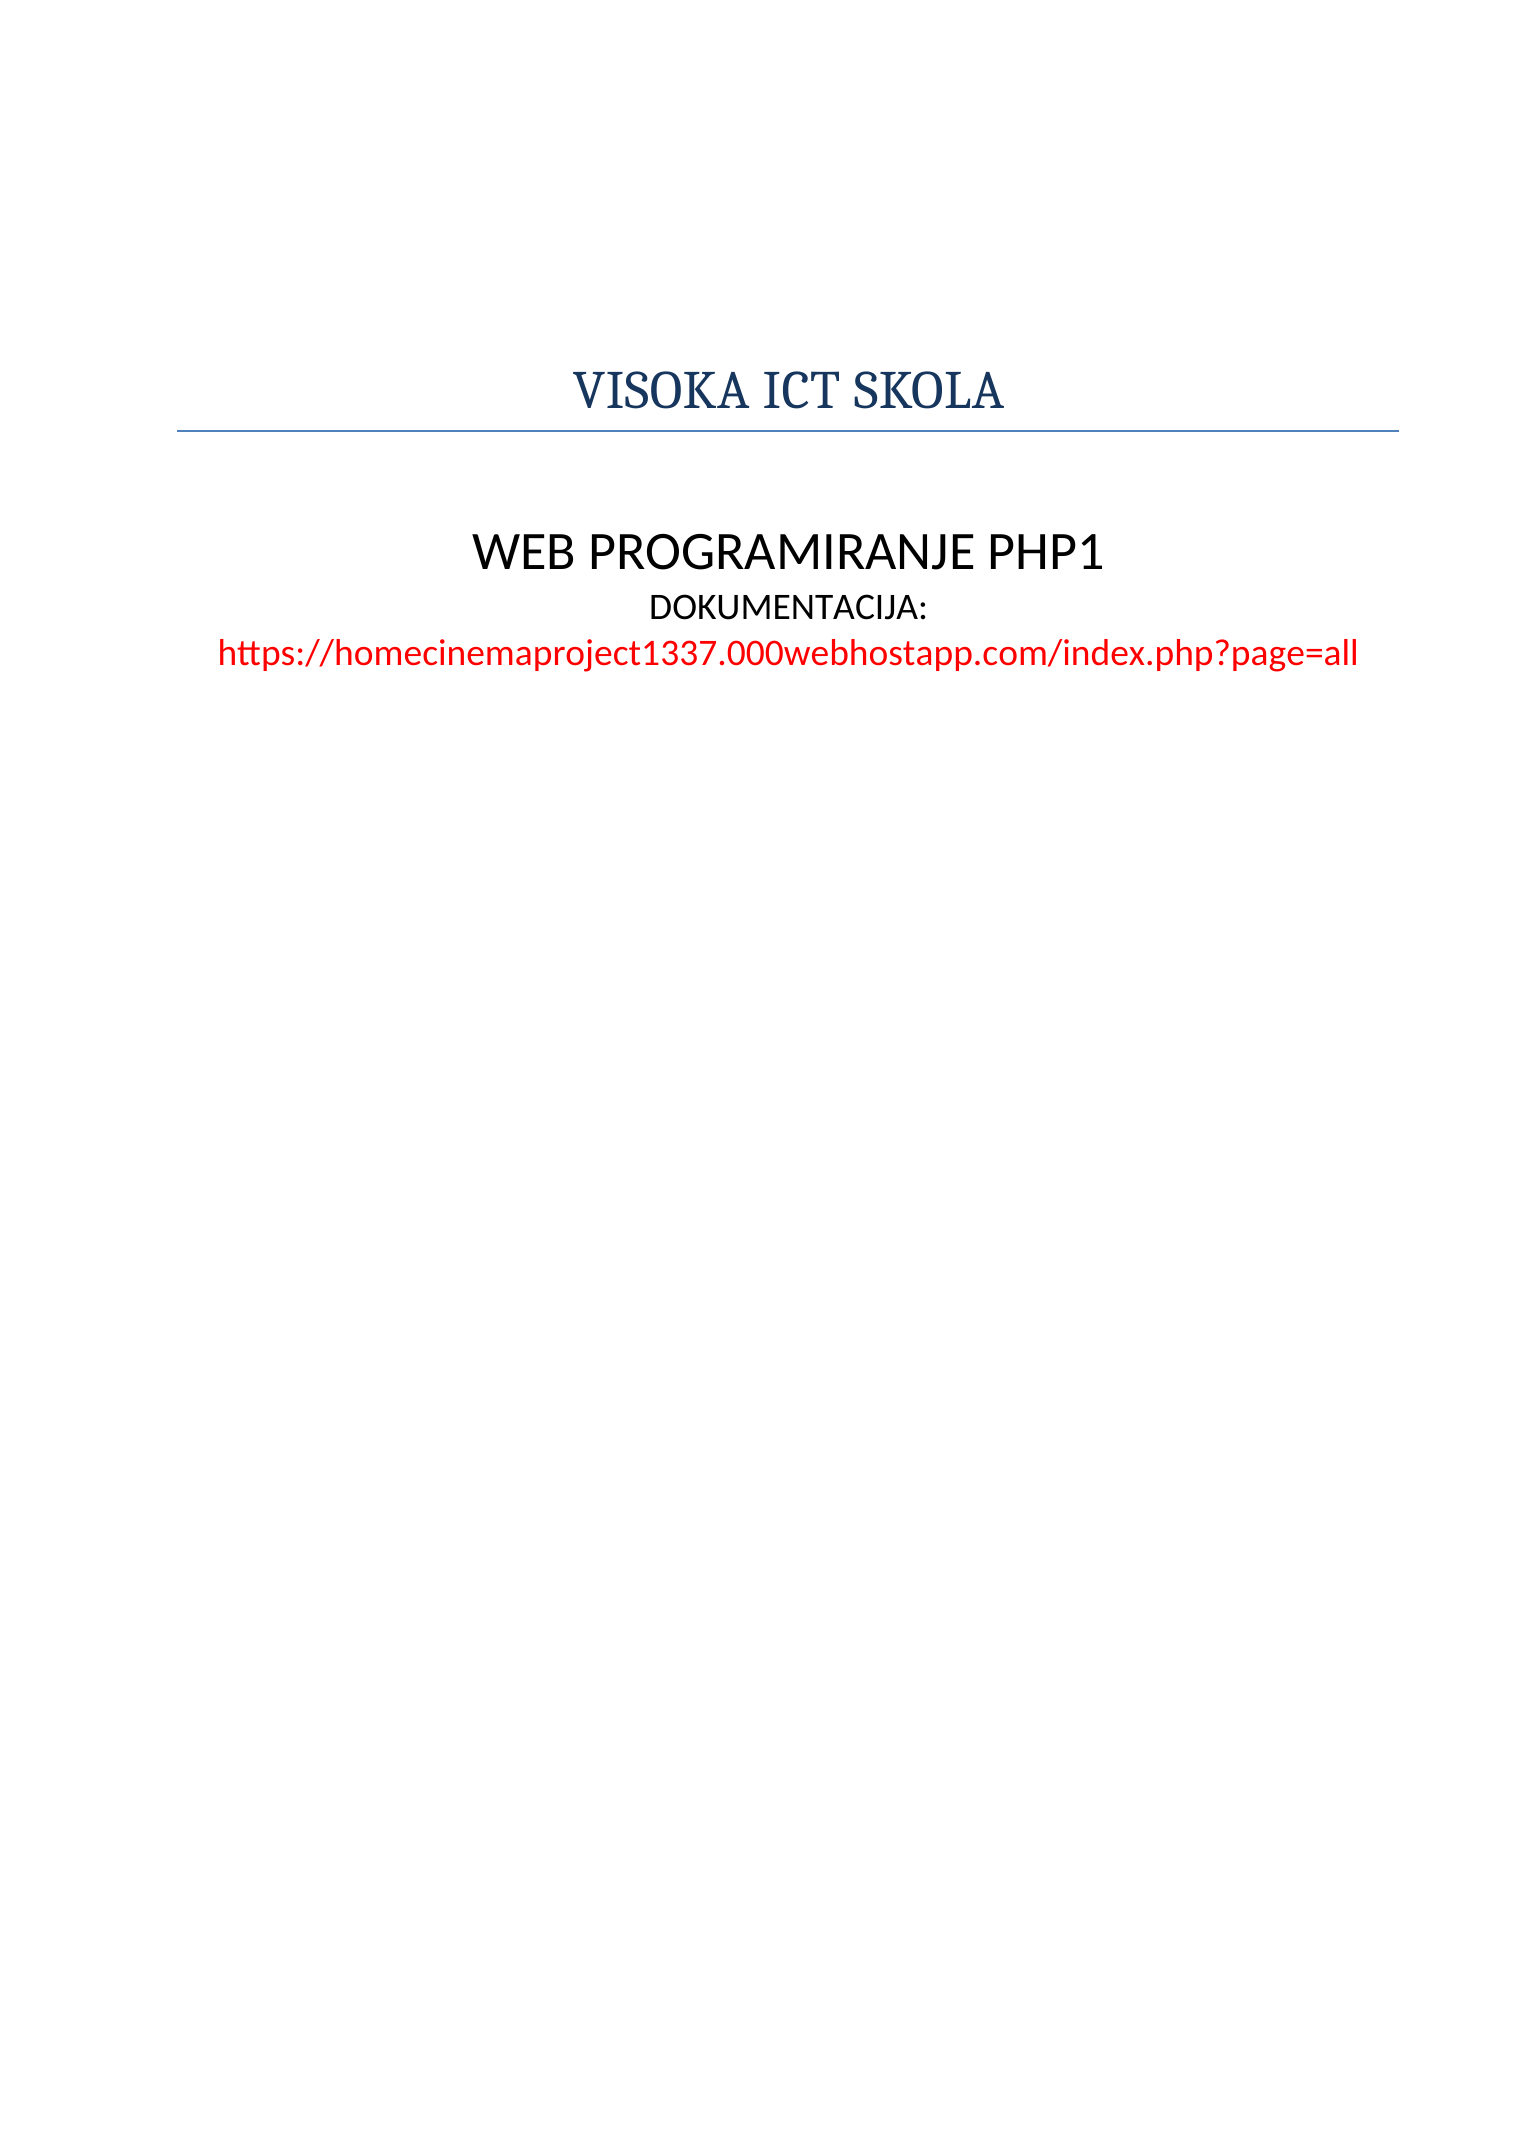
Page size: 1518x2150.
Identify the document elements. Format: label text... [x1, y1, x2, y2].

text WEB PROGRAMIRANJE PHP1 [177, 517, 1399, 583]
text DOKUMENTACIJA: https://homecinemaproject1337.000webhostapp.com/index.php?page=all [177, 583, 1399, 674]
title VISOKA ICT SKOLA [177, 360, 1399, 430]
